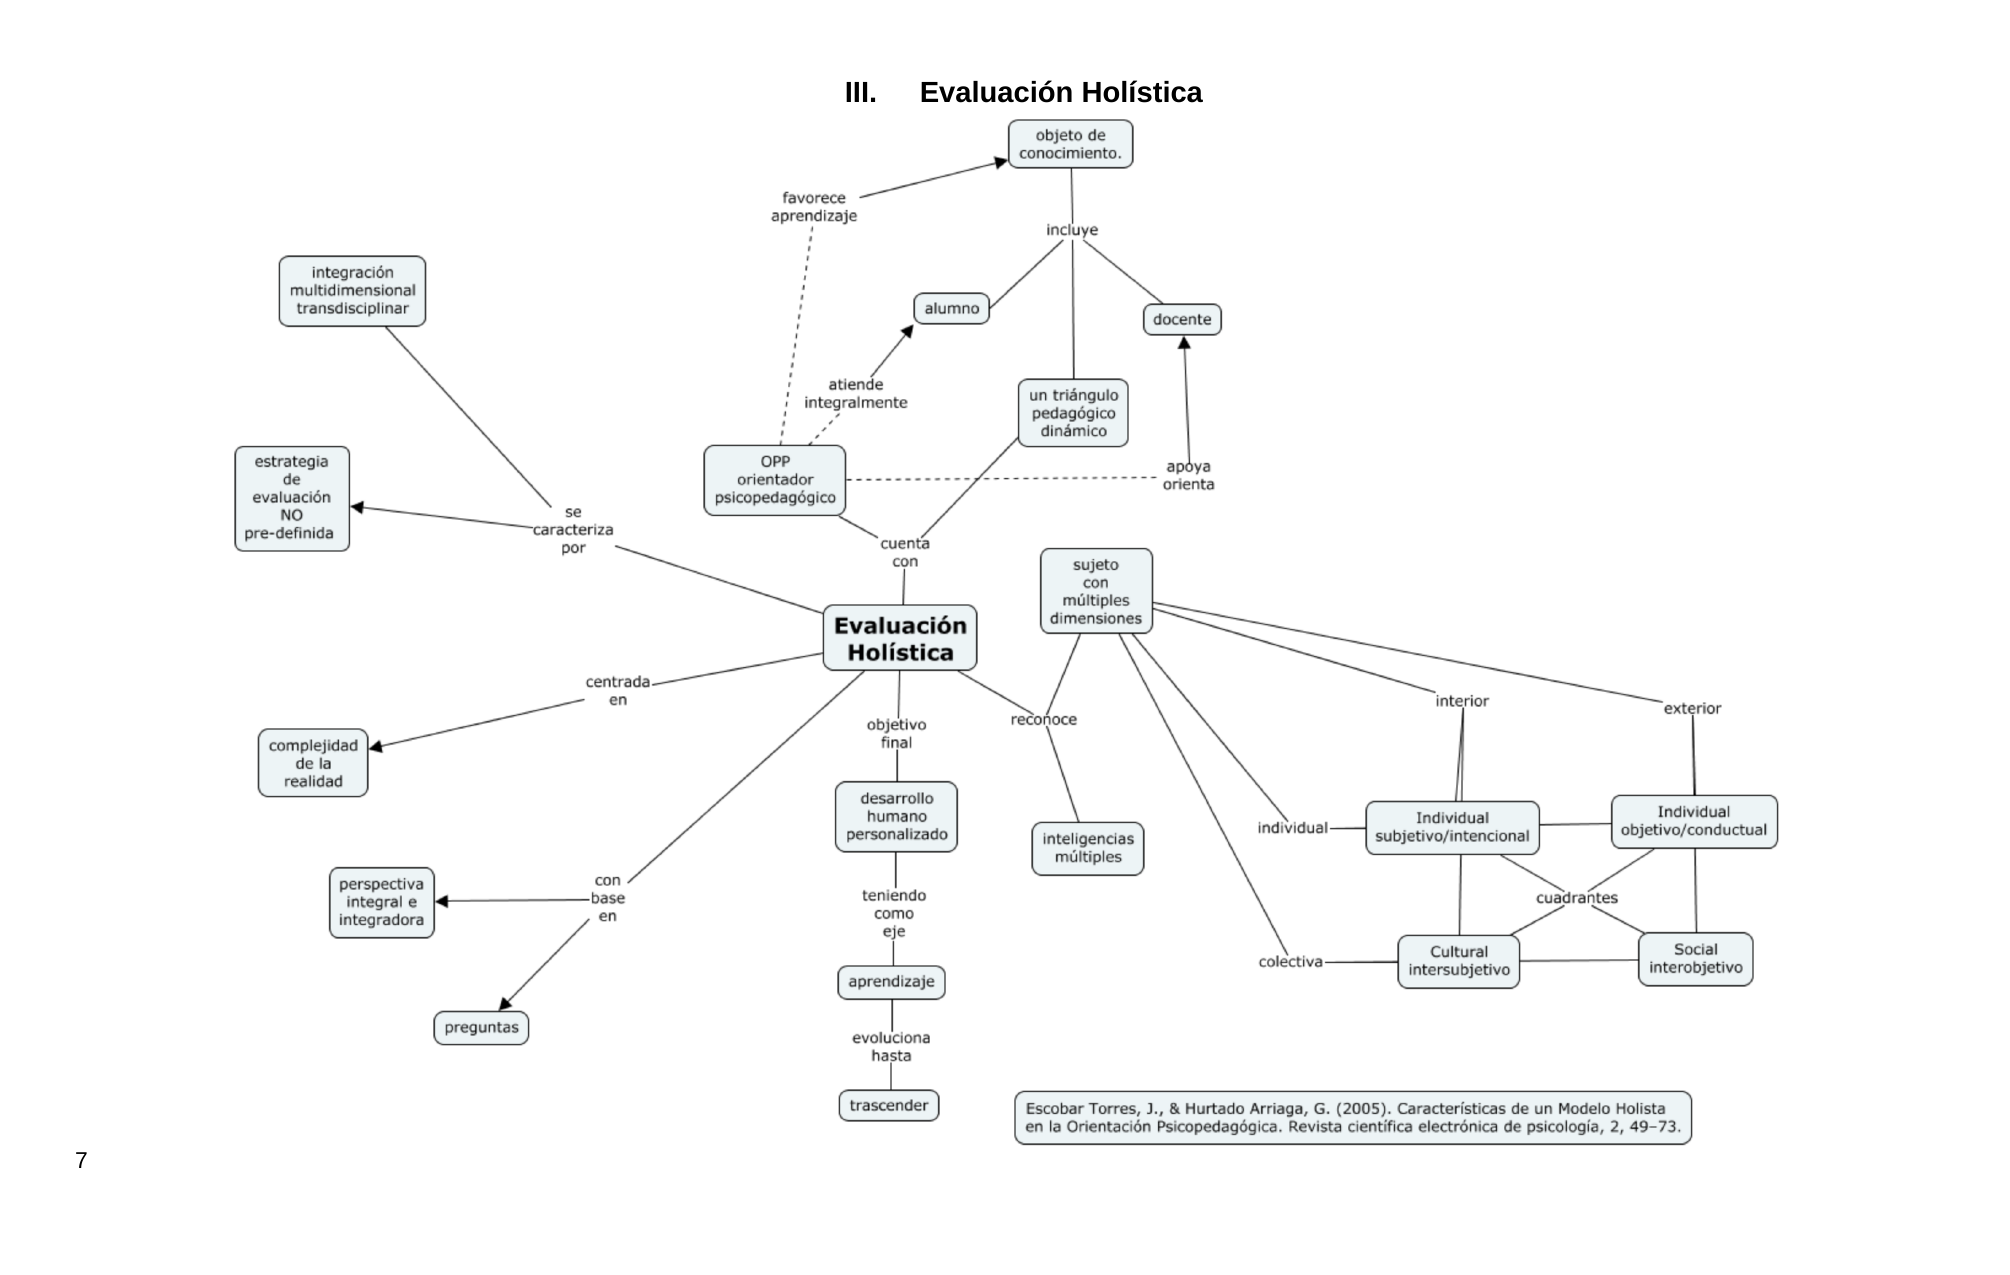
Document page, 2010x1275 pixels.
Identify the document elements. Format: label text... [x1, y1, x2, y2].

list Evaluación Holística [112, 75, 1935, 108]
picture [226, 113, 1784, 1147]
